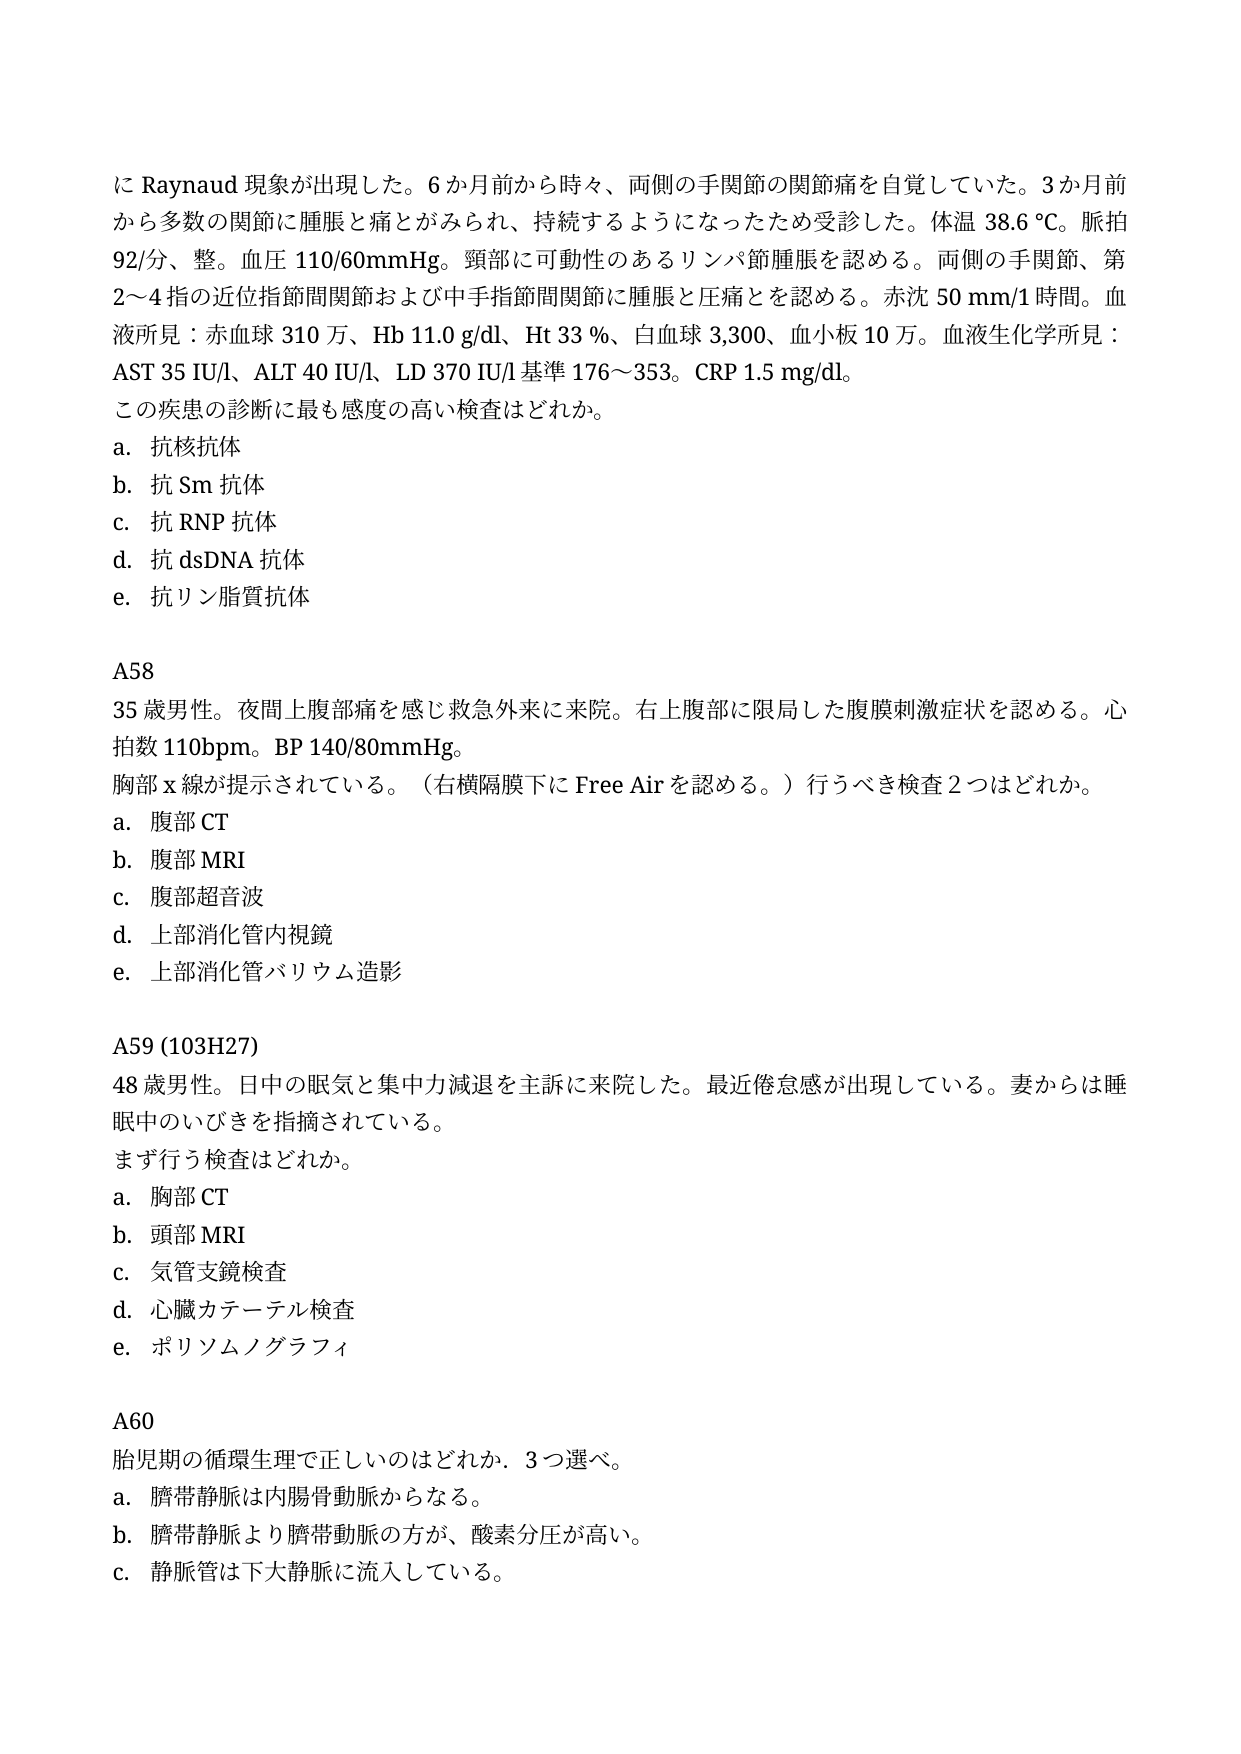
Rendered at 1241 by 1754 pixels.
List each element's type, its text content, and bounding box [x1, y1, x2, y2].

list 抗 dsDNA 抗体 [112, 539, 1128, 577]
list 上部消化管内視鏡 [112, 914, 1128, 952]
list 腹部MRI [112, 839, 1128, 877]
list 臍帯静脈より臍帯動脈の方が、酸素分圧が高い。 [112, 1514, 1128, 1552]
list 臍帯静脈は内腸骨動脈からなる。 [112, 1477, 1128, 1514]
list ポリソムノグラフィ [112, 1327, 1128, 1364]
text A58 [112, 652, 1128, 689]
text A60 [112, 1402, 1128, 1439]
list 腹部超音波 [112, 877, 1128, 914]
text この疾患の診断に最も感度の高い検査はどれか。 [112, 389, 1128, 427]
list 腹部CT [112, 802, 1128, 839]
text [112, 164, 1128, 389]
text 胸部x線が提示されている。（右横隔膜下にFree Airを認める。）行うべき検査２つはどれか。 [112, 764, 1128, 802]
list 抗核抗体 [112, 427, 1128, 464]
text 35歳男性。夜間上腹部痛を感じ救急外来に来院。右上腹部に限局した腹膜刺激症状を認める。心拍数110bpm。BP 140/80mmHg。 [112, 689, 1128, 764]
list 心臓カテーテル検査 [112, 1289, 1128, 1327]
list 抗リン脂質抗体 [112, 577, 1128, 614]
list 胸部CT [112, 1177, 1128, 1214]
list 抗 RNP 抗体 [112, 502, 1128, 539]
text 胎児期の循環生理で正しいのはどれか．3つ選べ。 [112, 1439, 1128, 1477]
list 抗 Sm 抗体 [112, 464, 1128, 502]
list 静脈管は下大静脈に流入している。 [112, 1552, 1128, 1589]
list 上部消化管バリウム造影 [112, 952, 1128, 989]
text 48歳男性。日中の眠気と集中力減退を主訴に来院した。最近倦怠感が出現している。妻からは睡眠中のいびきを指摘されている。 [112, 1064, 1128, 1139]
text A59 (103H27) [112, 1027, 1128, 1064]
text まず行う検査はどれか。 [112, 1139, 1128, 1177]
list 頭部MRI [112, 1214, 1128, 1252]
list 気管支鏡検査 [112, 1252, 1128, 1289]
